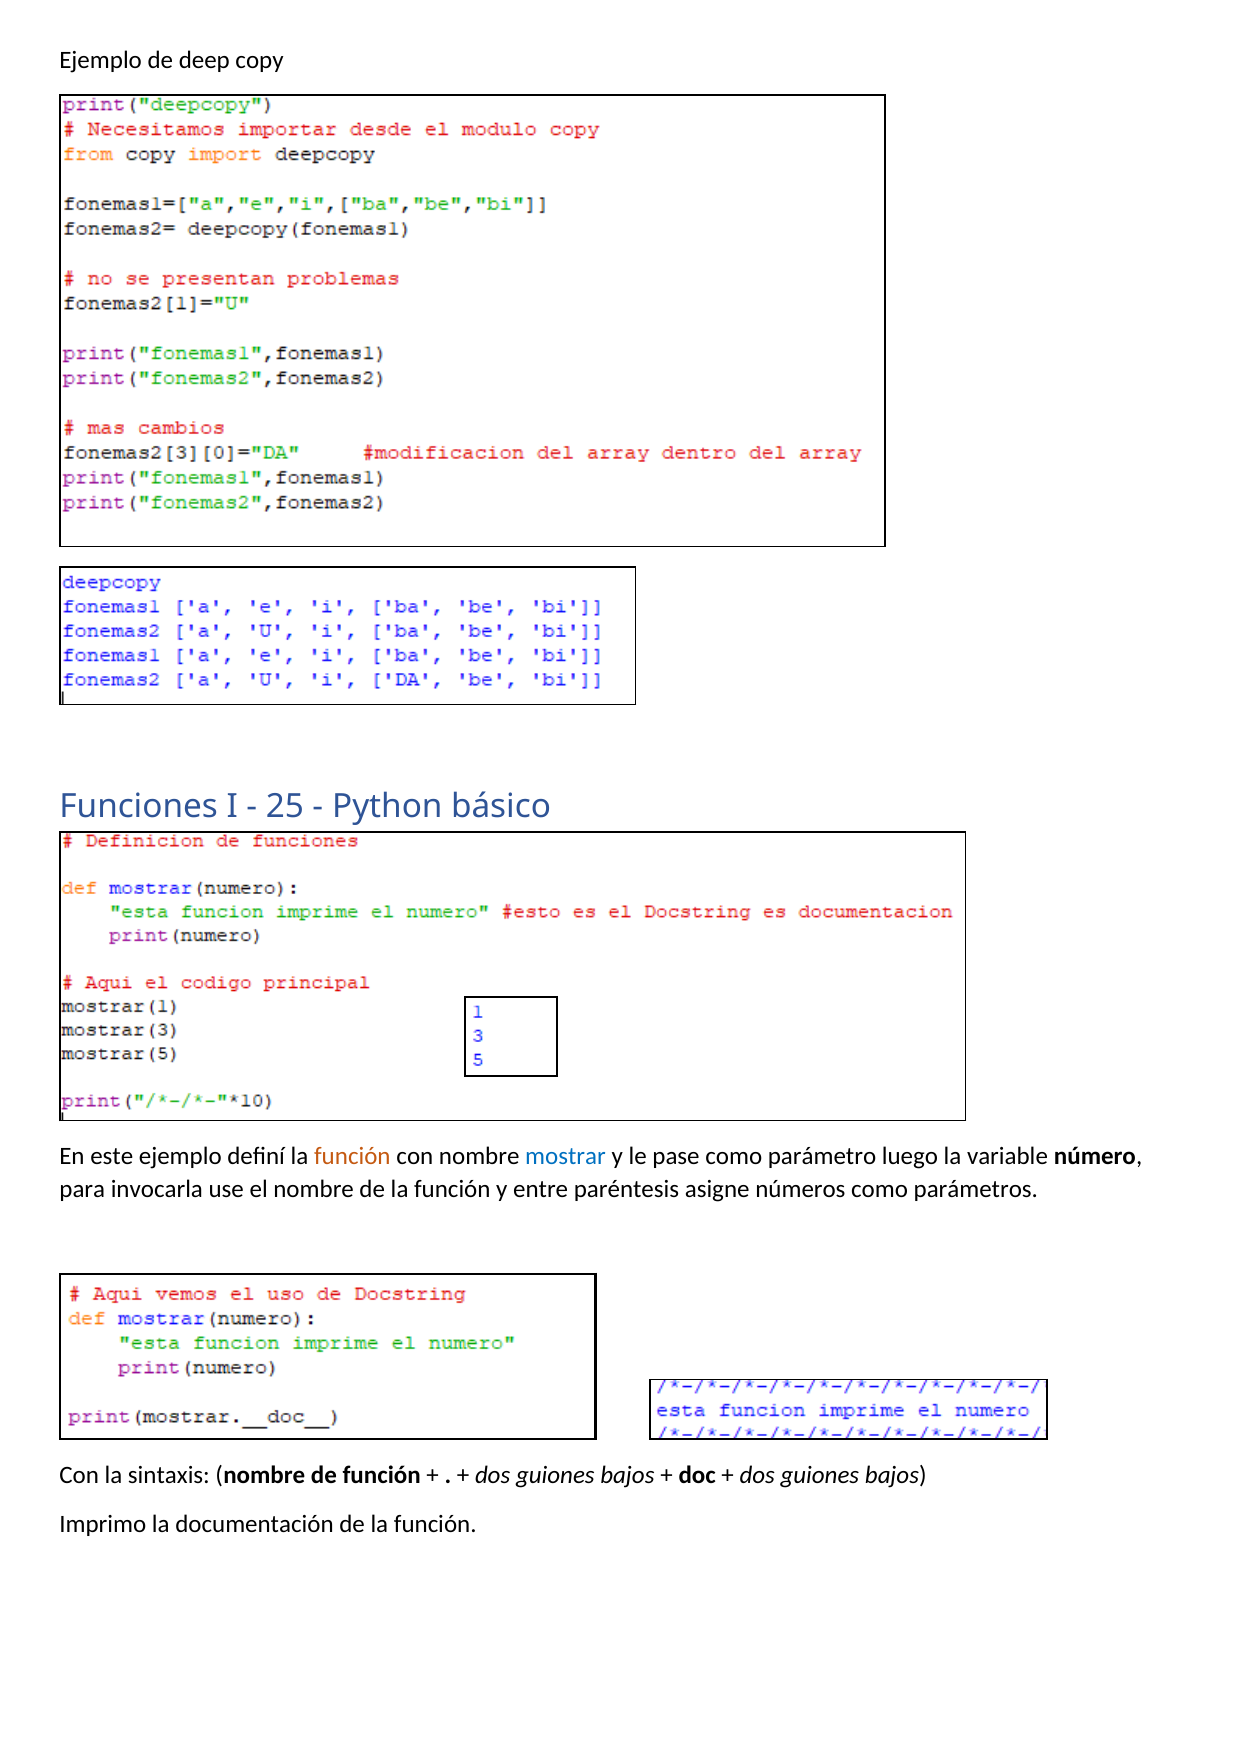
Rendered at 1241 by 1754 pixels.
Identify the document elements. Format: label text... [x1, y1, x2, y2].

picture [61, 568, 635, 704]
text Imprimo la documentación de la función. [59, 1508, 1181, 1539]
subtitle Funciones I - 25 - Python básico [59, 782, 1181, 827]
picture [61, 1275, 594, 1438]
text En este ejemplo definí la función con nombre mostrar y le pase como parámetro luego la variable número, para invocarla use el nombre de la función y entre paréntesis asigne números como parámetros. [59, 1140, 1181, 1204]
text Ejemplo de deep copy [59, 44, 1181, 75]
picture [61, 96, 884, 546]
picture [651, 1380, 1046, 1438]
text Con la sintaxis: (nombre de función + . + dos guiones bajos + doc + dos guiones bajos) [59, 1459, 1181, 1489]
picture [61, 833, 965, 1120]
